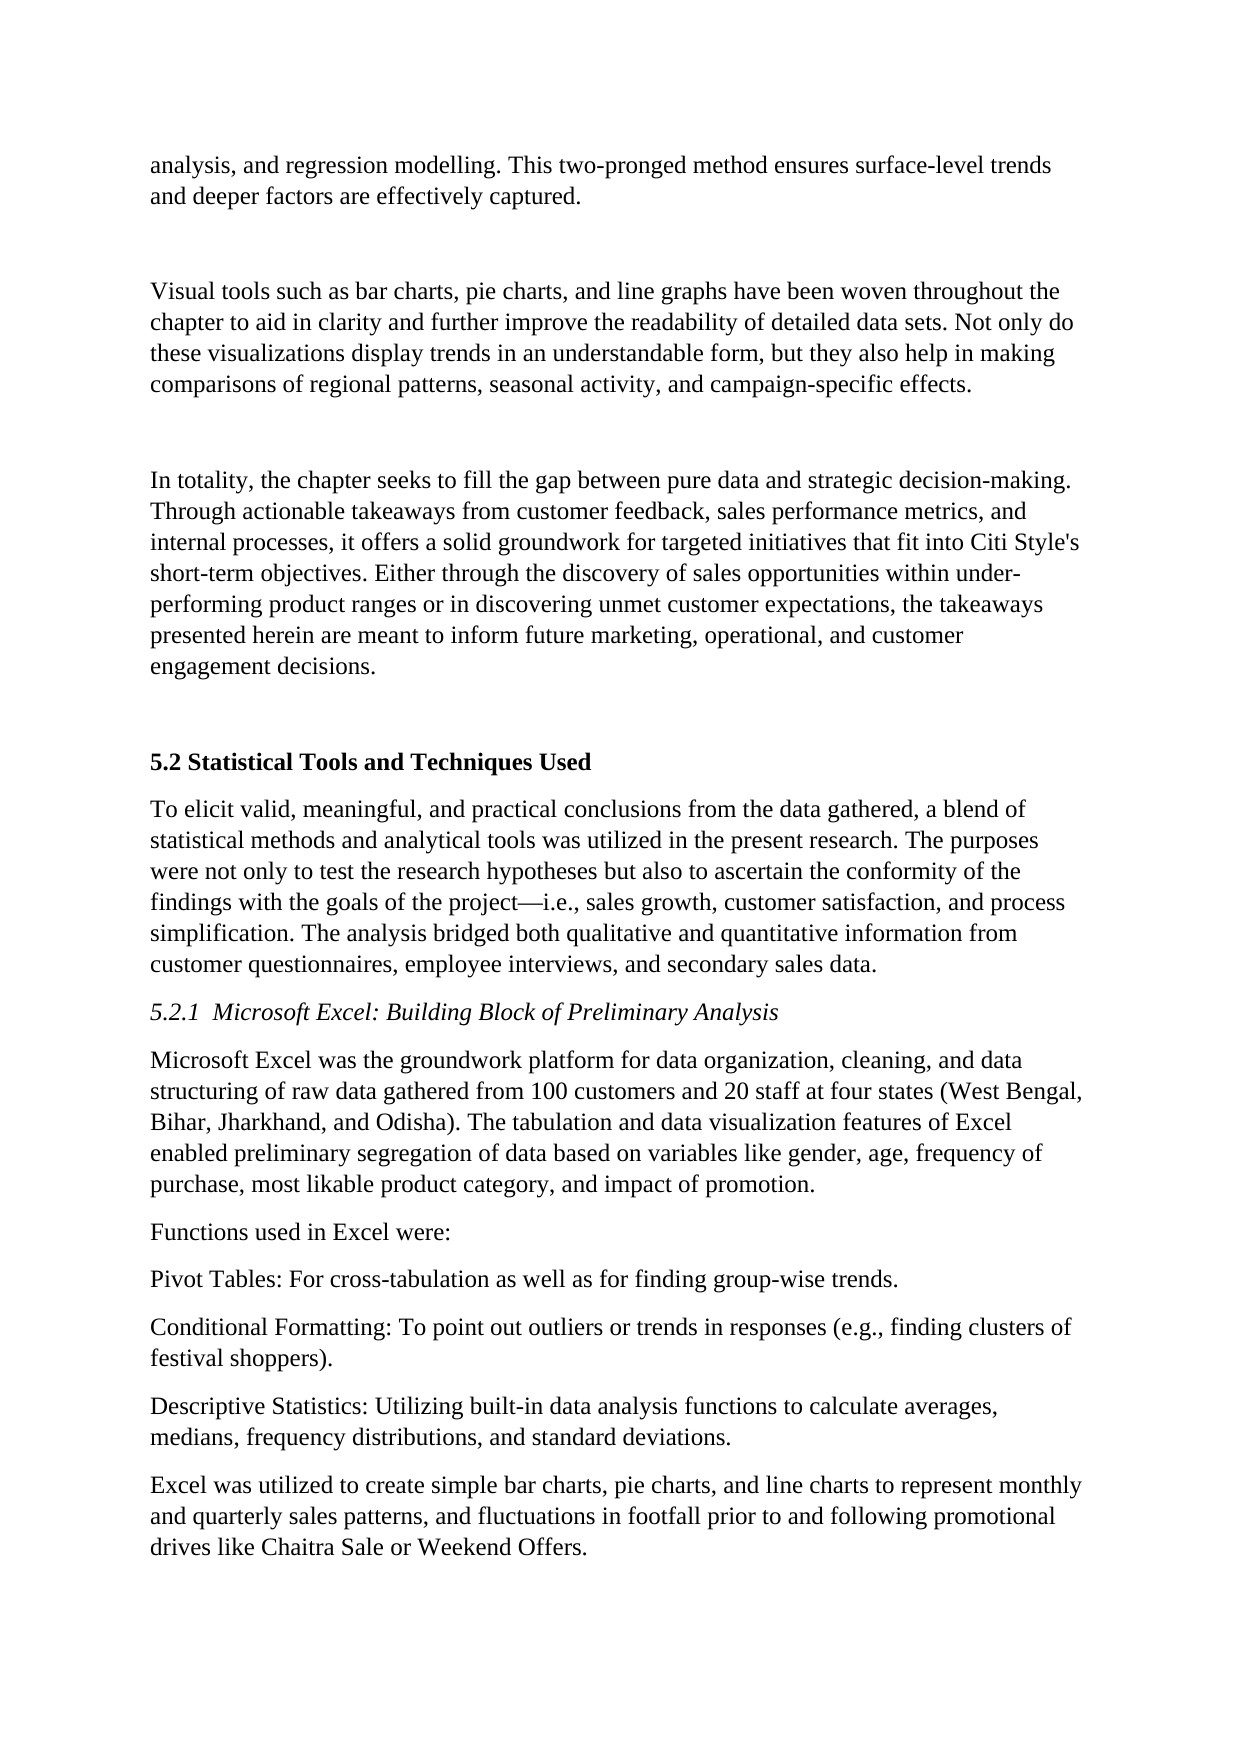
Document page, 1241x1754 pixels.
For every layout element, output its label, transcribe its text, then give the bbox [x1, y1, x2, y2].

text 5.2 Statistical Tools and Techniques Used [150, 747, 1090, 775]
text Visual tools such as bar charts, pie charts, and line graphs have been woven throughout the chapter to aid in clarity and further improve the readability of detailed data sets. Not only do these visualizations display trends in an understandable form, but they also help in making comparisons of regional patterns, seasonal activity, and campaign-specific effects. [150, 276, 1090, 398]
text In totality, the chapter seeks to fill the gap between pure data and strategic decision-making. Through actionable takeaways from customer feedback, sales performance metrics, and internal processes, it offers a solid groundwork for targeted initiatives that fit into Citi Style's short-term objectives. Either through the discovery of sales opportunities within under-performing product ranges or in discovering unmet customer expectations, the takeaways presented herein are meant to inform future marketing, operational, and customer engagement decisions. [150, 465, 1090, 680]
text Conditional Formatting: To point out outliers or trends in responses (e.g., finding clusters of festival shoppers). [150, 1312, 1090, 1372]
text Functions used in Excel were: [150, 1217, 1090, 1246]
text Pivot Tables: For cross-tabulation as well as for finding group-wise trends. [150, 1264, 1090, 1293]
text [150, 150, 1090, 210]
text Microsoft Excel was the groundwork platform for data organization, cleaning, and data structuring of raw data gathered from 100 customers and 20 staff at four states (West Bengal, Bihar, Jharkhand, and Odisha). The tabulation and data visualization features of Excel enabled preliminary segregation of data based on variables like gender, age, frequency of purchase, most likable product category, and impact of promotion. [150, 1045, 1090, 1198]
text Descriptive Statistics: Utilizing built-in data analysis functions to calculate averages, medians, frequency distributions, and standard deviations. [150, 1391, 1090, 1451]
text To elicit valid, meaningful, and practical conclusions from the data gathered, a blend of statistical methods and analytical tools was utilized in the present research. The purposes were not only to test the research hypotheses but also to ascertain the conformity of the findings with the goals of the project—i.e., sales growth, customer satisfaction, and process simplification. The analysis bridged both qualitative and quantitative information from customer questionnaires, employee interviews, and secondary sales data. [150, 794, 1090, 978]
text 5.2.1 Microsoft Excel: Building Block of Preliminary Analysis [150, 997, 1090, 1026]
text Excel was utilized to create simple bar charts, pie charts, and line charts to represent monthly and quarterly sales patterns, and fluctuations in footfall prior to and following promotional drives like Chaitra Sale or Weekend Offers. [150, 1470, 1090, 1561]
